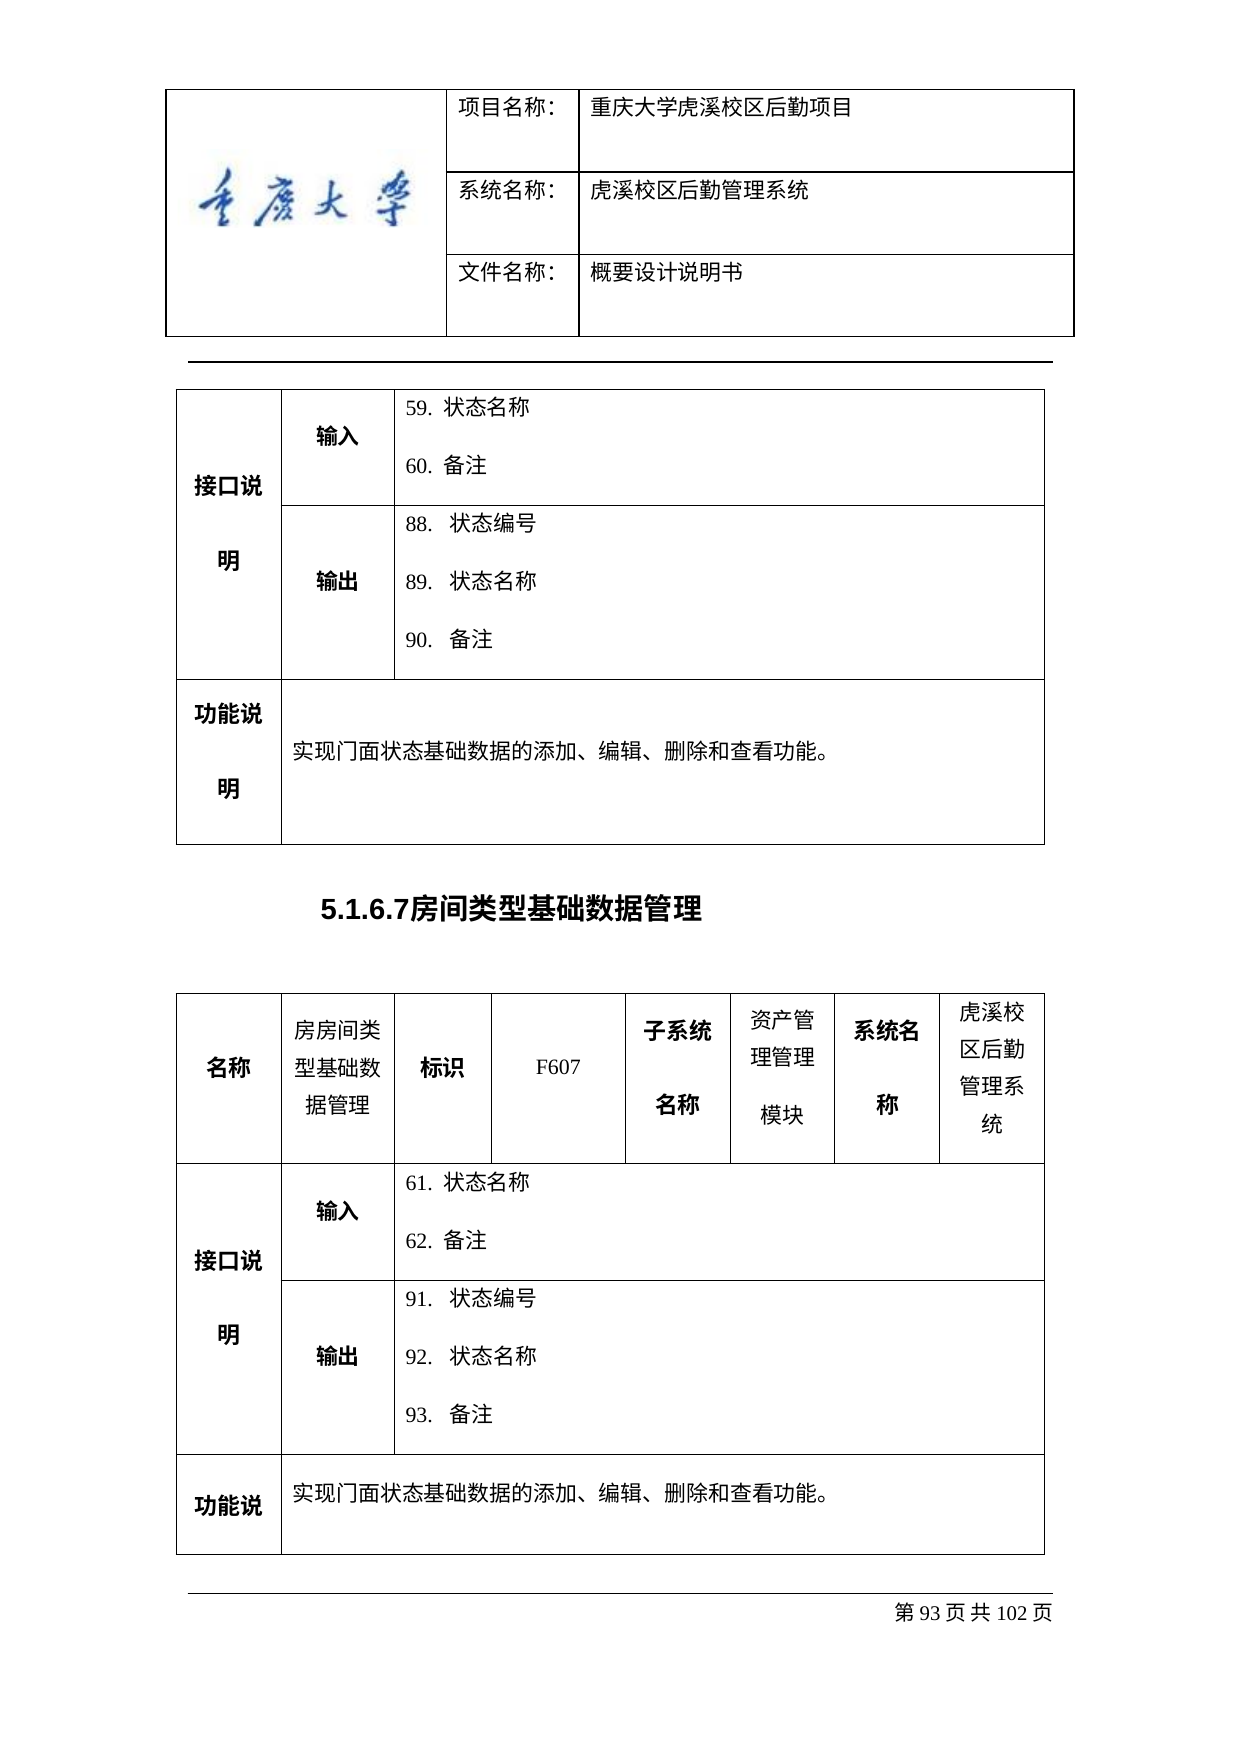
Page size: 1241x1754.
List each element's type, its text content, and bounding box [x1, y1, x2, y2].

table_cell 状态编号 状态名称 备注 [395, 506, 1044, 679]
table_cell 接口说明 [177, 1164, 281, 1454]
table_cell 功能说明 [177, 1455, 281, 1554]
table_cell 实现门面状态基础数据的添加、编辑、删除和查看功能。 [282, 1455, 1044, 1554]
table_cell 状态名称 备注 [395, 390, 1044, 505]
subtitle 房间类型基础数据管理 [320, 874, 1053, 939]
table_cell 实现门面状态基础数据的添加、编辑、删除和查看功能。 [282, 680, 1044, 844]
table_header F607 [492, 994, 625, 1163]
table_cell 输入 [282, 1164, 394, 1279]
table_header 资产管理管理 模块 [731, 994, 834, 1163]
table_header 房房间类型基础数据管理 [282, 994, 394, 1163]
table_header 子系统名称 [626, 994, 730, 1163]
table_cell 状态名称 备注 [395, 1164, 1044, 1279]
table_cell 输出 [282, 1281, 394, 1454]
table_cell 状态编号 状态名称 备注 [395, 1281, 1044, 1454]
table_cell 输出 [282, 506, 394, 679]
table_header 标识 [395, 994, 491, 1163]
picture [177, 149, 442, 228]
table_cell 接口说明 [177, 390, 281, 679]
table_cell 功能说明 [177, 680, 281, 844]
table_header 虎溪校区后勤管理系统 [940, 994, 1044, 1163]
table_cell 输入 [282, 390, 394, 505]
table_header 系统名称 [835, 994, 939, 1163]
table_header 名称 [177, 994, 281, 1163]
